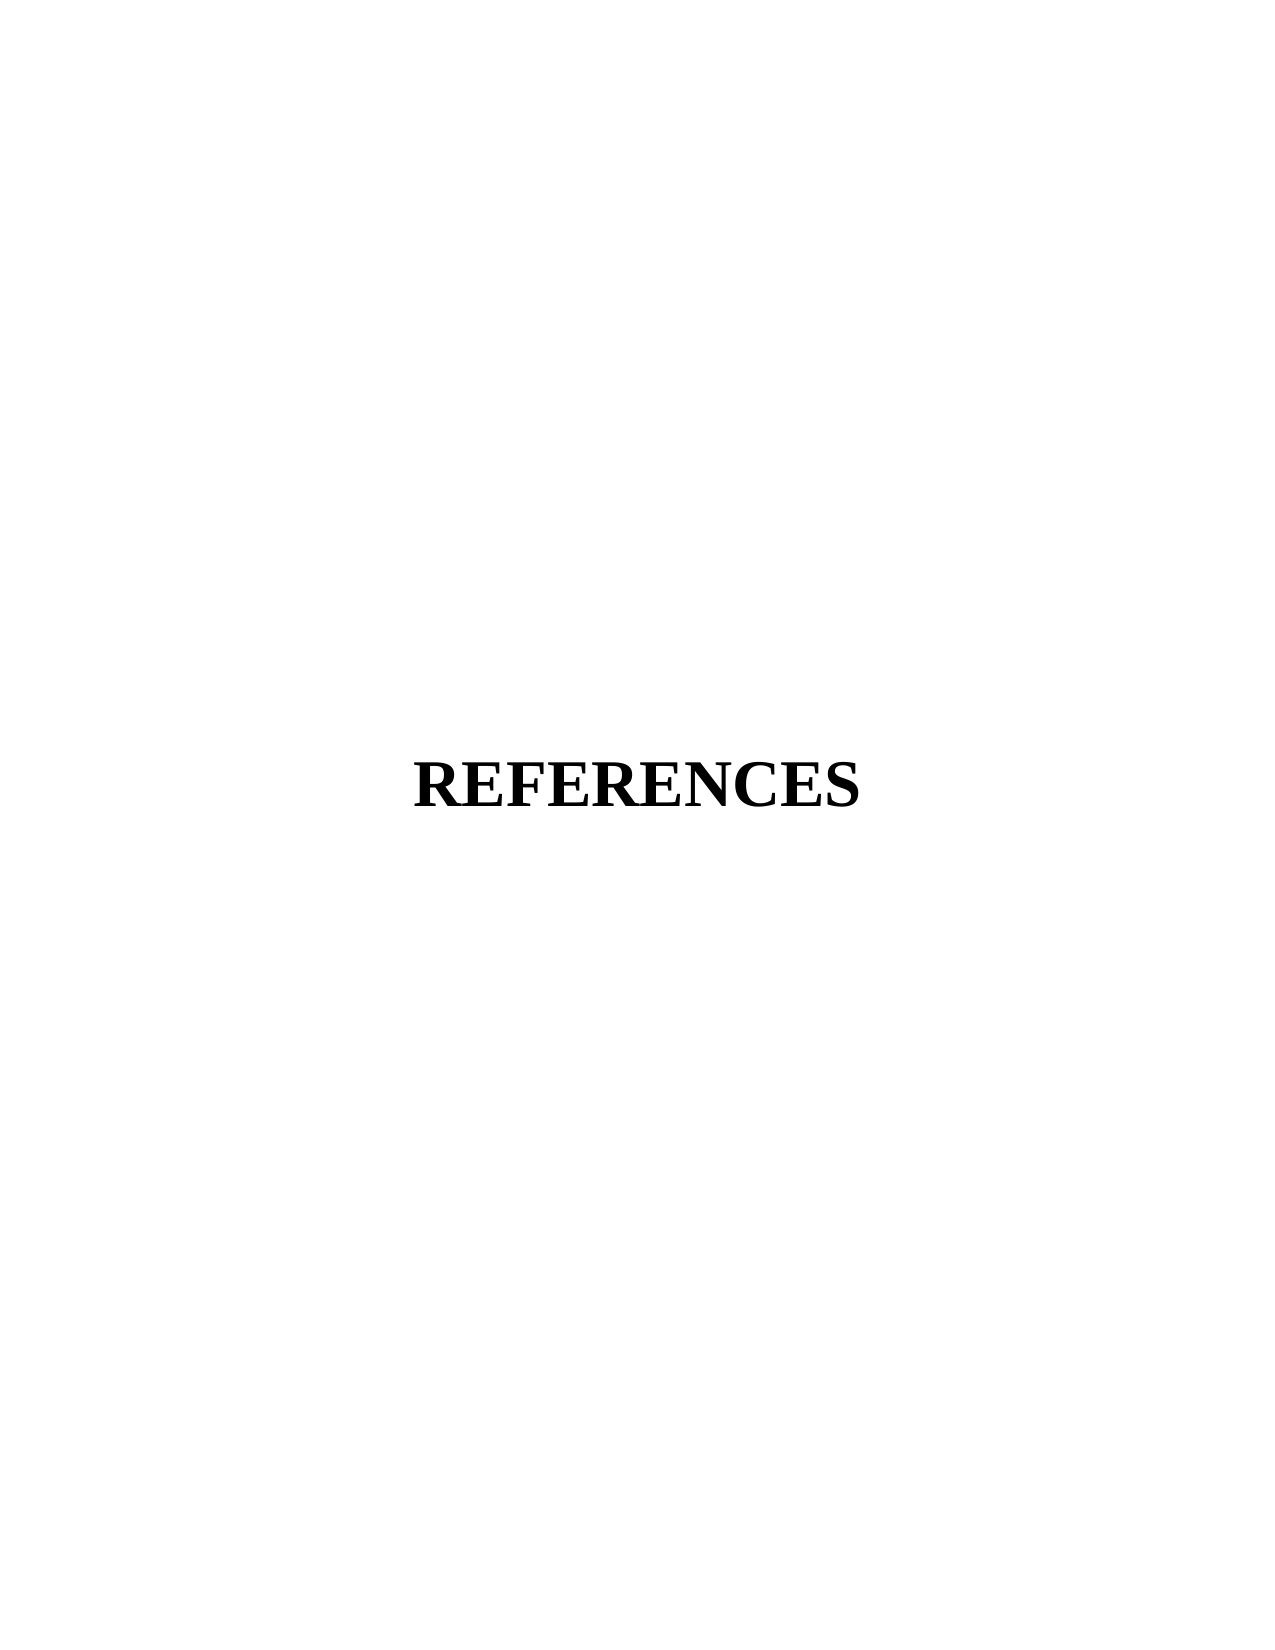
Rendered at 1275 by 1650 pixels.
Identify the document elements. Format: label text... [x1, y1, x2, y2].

text REFERENCES [112, 744, 1162, 821]
